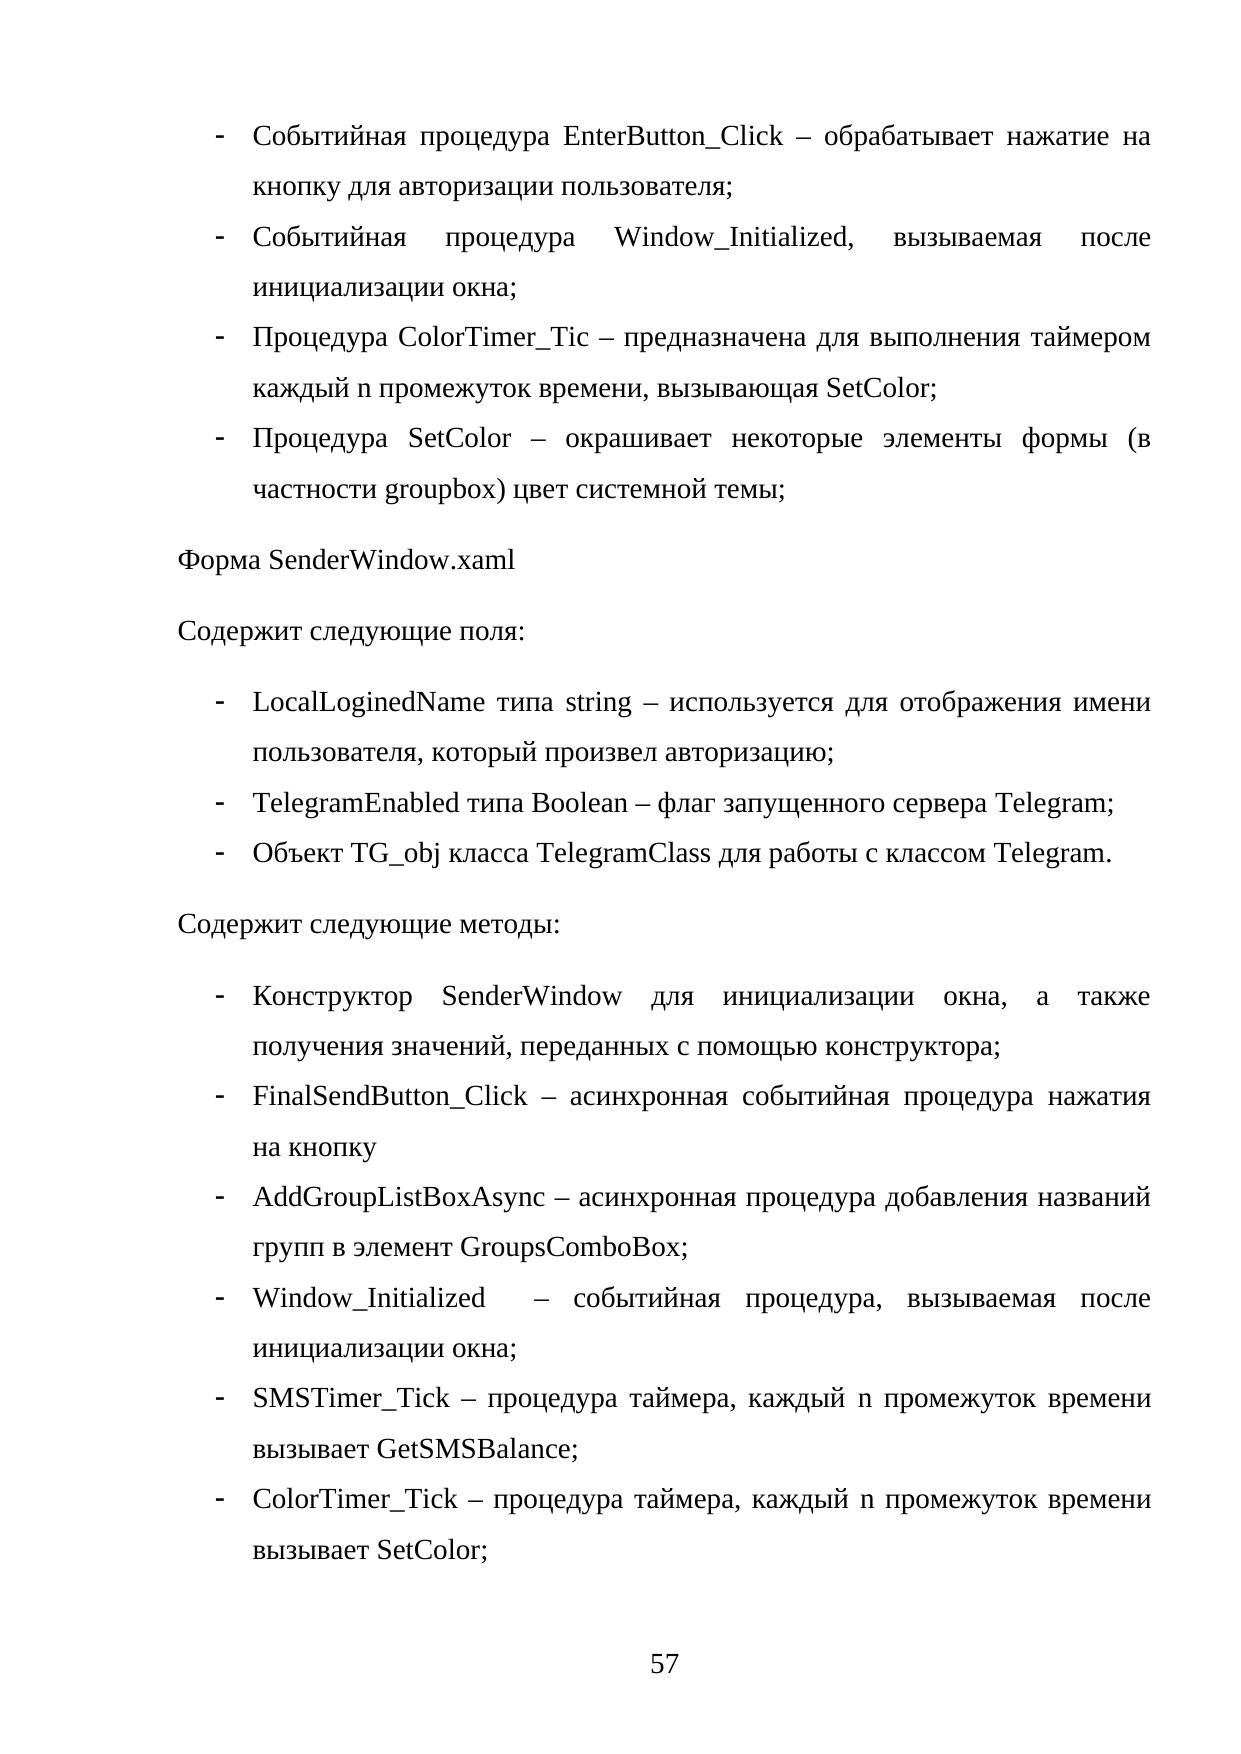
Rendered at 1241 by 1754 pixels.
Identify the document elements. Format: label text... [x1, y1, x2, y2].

list Процедура ColorTimer_Tic – предназначена для выполнения таймером каждый n промежуток времени, вызывающая SetColor; [215, 319, 1152, 403]
text Содержит следующие методы: [177, 907, 1152, 940]
list TelegramEnabled типа Boolean – флаг запущенного сервера Telegram; [215, 785, 1152, 818]
list Событийная процедура EnterButton_Click – обрабатывает нажатие на кнопку для авторизации пользователя; [215, 118, 1152, 202]
list Процедура SetColor – окрашивает некоторые элементы формы (в частности groupbox) цвет системной темы; [215, 420, 1152, 504]
list Window_Initialized – событийная процедура, вызываемая после инициализации окна; [215, 1280, 1152, 1364]
list Конструктор SenderWindow для инициализации окна, а также получения значений, переданных с помощью конструктора; [215, 978, 1152, 1062]
list ColorTimer_Tick – процедура таймера, каждый n промежуток времени вызывает SetColor; [215, 1481, 1152, 1565]
list Событийная процедура Window_Initialized, вызываемая после инициализации окна; [215, 219, 1152, 303]
list Объект TG_obj класса TelegramClass для работы с классом Telegram. [215, 835, 1152, 869]
text Содержит следующие поля: [177, 613, 1152, 647]
list SMSTimer_Tick – процедура таймера, каждый n промежуток времени вызывает GetSMSBalance; [215, 1381, 1152, 1464]
list AddGroupListBoxAsync – асинхронная процедура добавления названий групп в элемент GroupsComboBox; [215, 1179, 1152, 1263]
text Форма SenderWindow.xaml [177, 542, 1152, 575]
list LocalLoginedName типа string – используется для отображения имени пользователя, который произвел авторизацию; [215, 684, 1152, 768]
list FinalSendButton_Click – асинхронная событийная процедура нажатия на кнопку [215, 1078, 1152, 1162]
